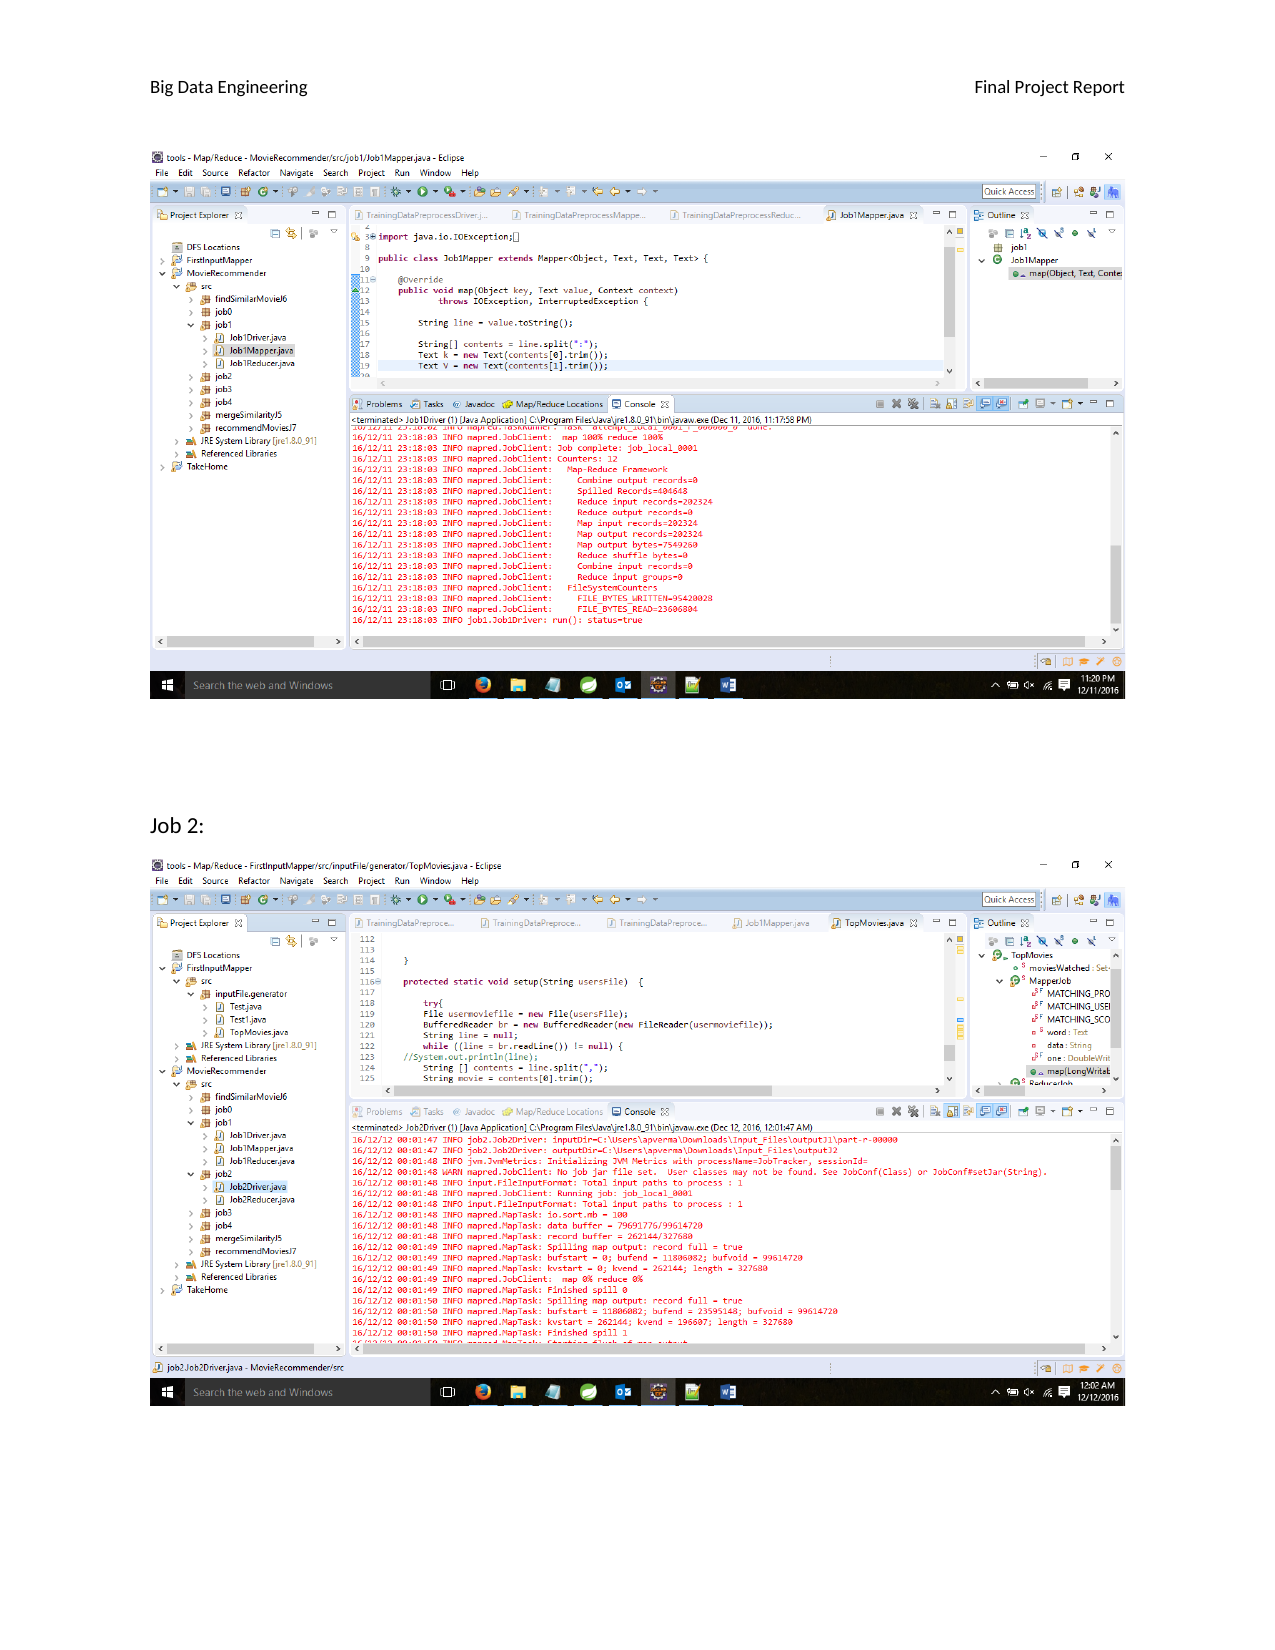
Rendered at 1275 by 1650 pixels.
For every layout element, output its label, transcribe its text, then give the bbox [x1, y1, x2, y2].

picture [150, 150, 1125, 699]
text Job 2: [150, 811, 1125, 839]
picture [150, 857, 1125, 1406]
